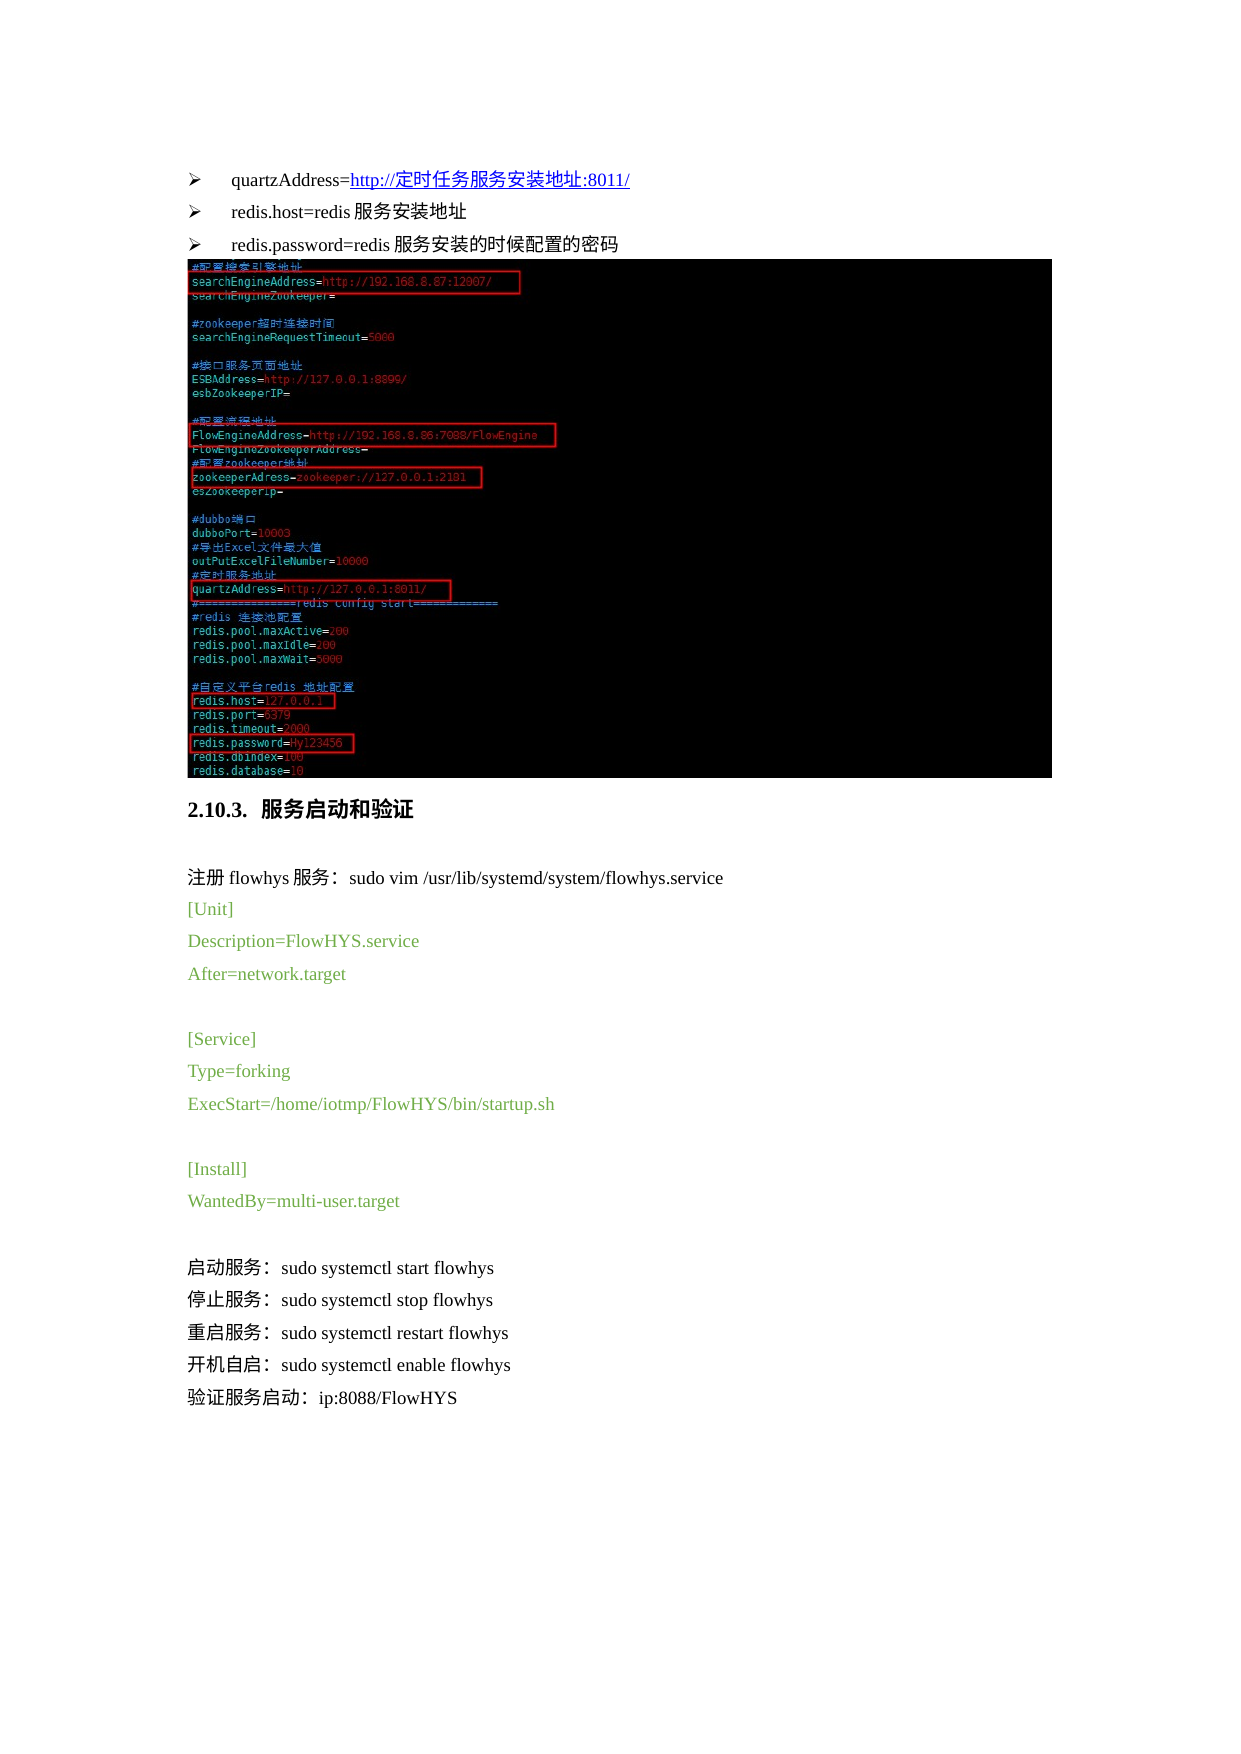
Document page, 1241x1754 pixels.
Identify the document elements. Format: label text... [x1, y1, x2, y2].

picture [187, 259, 1052, 778]
text 停止服务：sudo systemctl stop flowhys [187, 1282, 1053, 1315]
text Type=forking [187, 1055, 1053, 1087]
text WantedBy=multi-user.target [187, 1185, 1053, 1217]
list redis.password=redis服务安装的时候配置的密码 [187, 227, 1053, 259]
text [Unit] [187, 892, 1053, 925]
text Description=FlowHYS.service [187, 925, 1053, 957]
text 重启服务：sudo systemctl restart flowhys [187, 1315, 1053, 1347]
text 启动服务：sudo systemctl start flowhys [187, 1250, 1053, 1282]
text [Service] [187, 1022, 1053, 1055]
subtitle 服务启动和验证 [187, 792, 1053, 824]
text 注册flowhys服务：sudo vim /usr/lib/systemd/system/flowhys.service [187, 860, 1053, 892]
text After=network.target [187, 957, 1053, 990]
text [Install] [187, 1152, 1053, 1185]
list redis.host=redis服务安装地址 [187, 194, 1053, 227]
text ExecStart=/home/iotmp/FlowHYS/bin/startup.sh [187, 1087, 1053, 1120]
list quartzAddress=http://定时任务服务安装地址:8011/ [187, 162, 1053, 194]
text 开机自启：sudo systemctl enable flowhys [187, 1347, 1053, 1380]
text 验证服务启动：ip:8088/FlowHYS [187, 1380, 1053, 1412]
